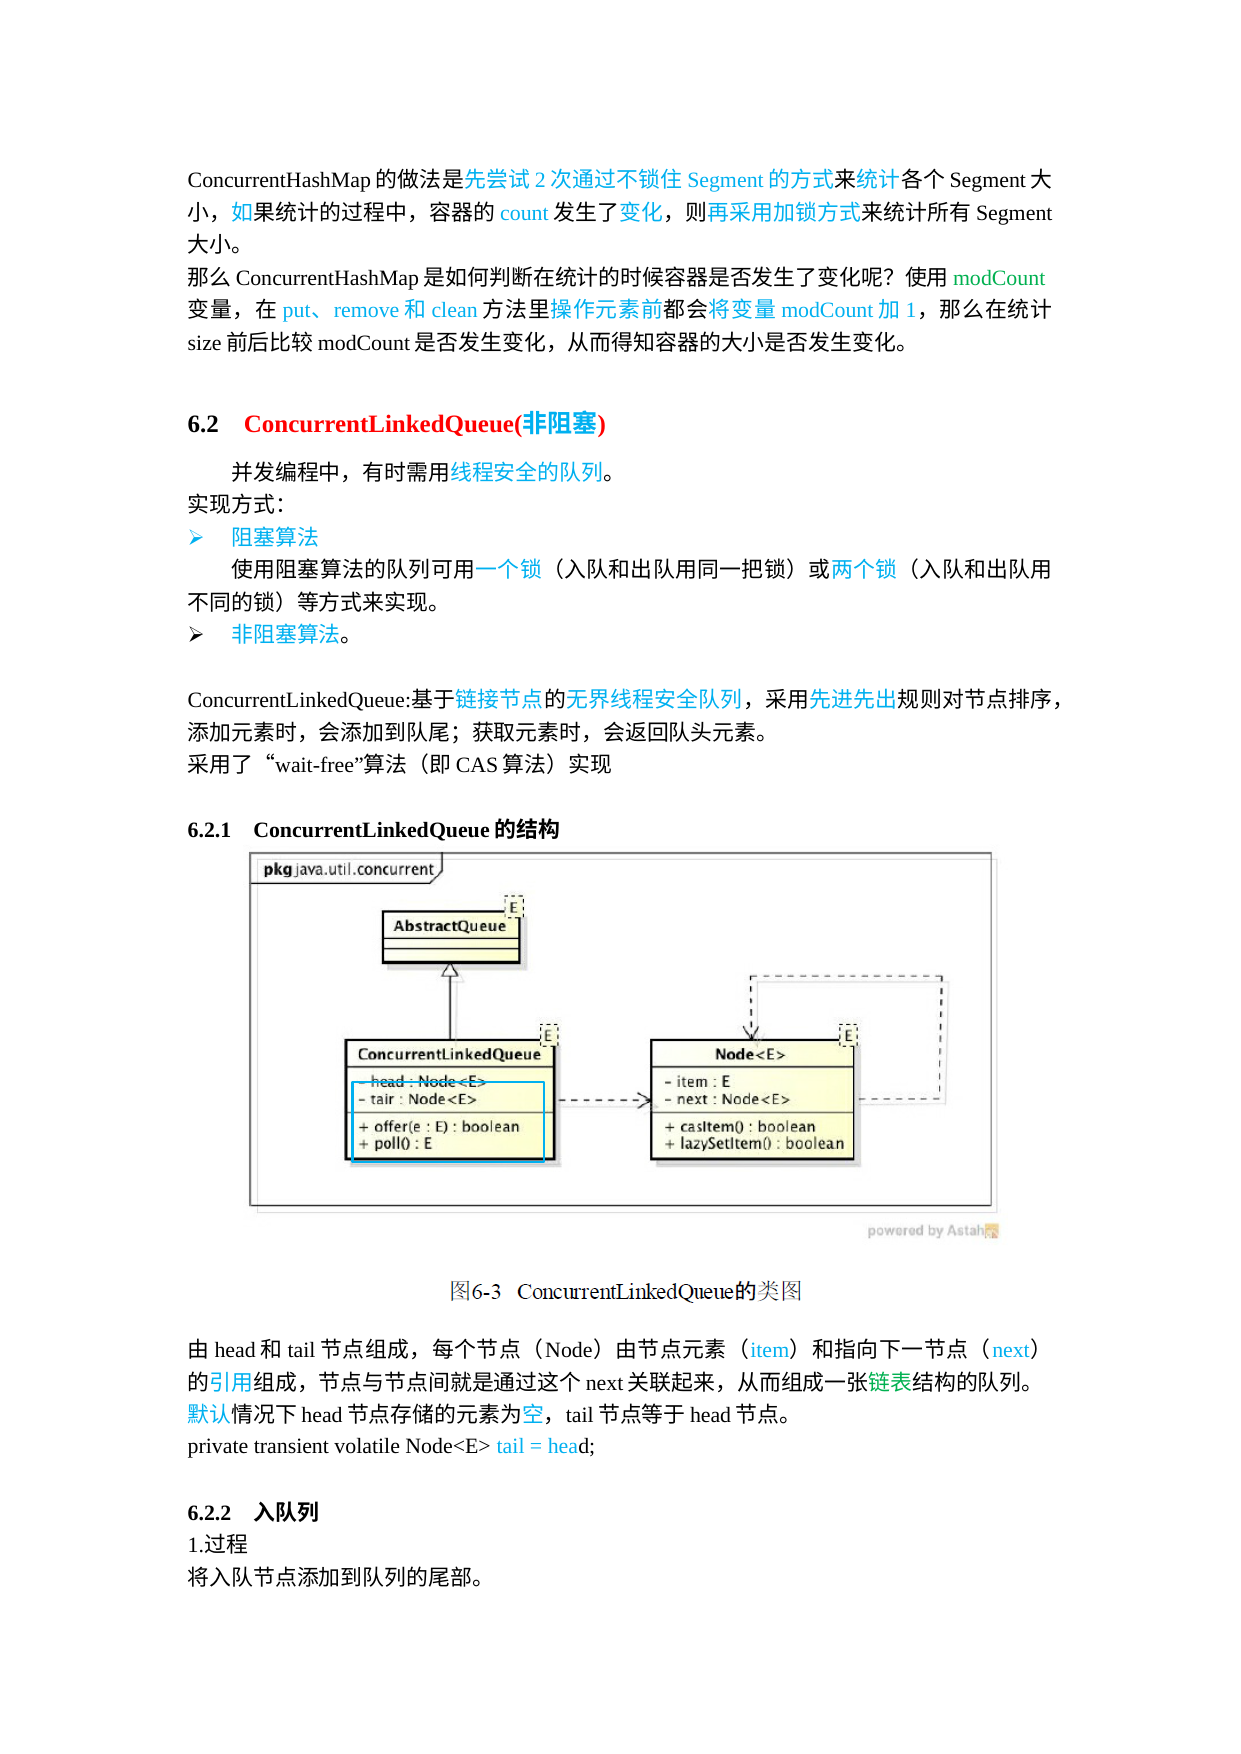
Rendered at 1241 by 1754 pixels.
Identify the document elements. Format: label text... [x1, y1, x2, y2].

text 默认情况下head节点存储的元素为空，tail节点等于head节点。 [187, 1397, 1053, 1429]
text 6.2 ConcurrentLinkedQueue(非阻塞) [187, 389, 1053, 454]
text 那么ConcurrentHashMap是如何判断在统计的时候容器是否发生了变化呢？使用modCount [187, 259, 1053, 292]
text 变量，在put、remove和clean方法里操作元素前都会将变量modCount加1，那么在统计size前后比较modCount是否发生变化，从而得知容器的大小是否发生变化。 [187, 292, 1053, 357]
text ConcurrentLinkedQueue:基于链接节点的无界线程安全队列，采用先进先出规则对节点排序，添加元素时，会添加到队尾；获取元素时，会返回队头元素。 [187, 682, 1053, 747]
text 6.2.1 ConcurrentLinkedQueue的结构 [187, 812, 1053, 844]
list 非阻塞算法。 [187, 617, 1053, 649]
text 采用了“wait-free”算法（即CAS算法）实现 [187, 747, 1053, 779]
picture [232, 844, 1009, 1311]
list 阻塞算法 [187, 519, 1053, 552]
text 因在累加count操作过程中，之前累加过的count发生变化的几率非常小，所以ConcurrentHashMap的做法是先尝试2次通过不锁住Segment的方式来统计各个Segment大小，如果统计的过程中，容器的count发生了变化，则再采用加锁方式来统计所有Segment大小。 [187, 162, 1053, 259]
text 由head和tail节点组成，每个节点（Node）由节点元素（item）和指向下一节点（next）的引用组成，节点与节点间就是通过这个next关联起来，从而组成一张链表结构的队列。 [187, 1332, 1053, 1397]
text 并发编程中，有时需用线程安全的队列。 [187, 454, 1053, 487]
text 6.2.2 入队列 [187, 1494, 1053, 1527]
text 实现方式： [187, 487, 1053, 519]
text private transient volatile Node<E> tail = head; [187, 1429, 1053, 1462]
picture [189, 530, 202, 538]
text 将入队节点添加到队列的尾部。 [187, 1559, 1053, 1592]
text 使用阻塞算法的队列可用一个锁（入队和出队用同一把锁）或两个锁（入队和出队用不同的锁）等方式来实现。 [187, 552, 1053, 617]
text 1.过程 [187, 1527, 1053, 1559]
